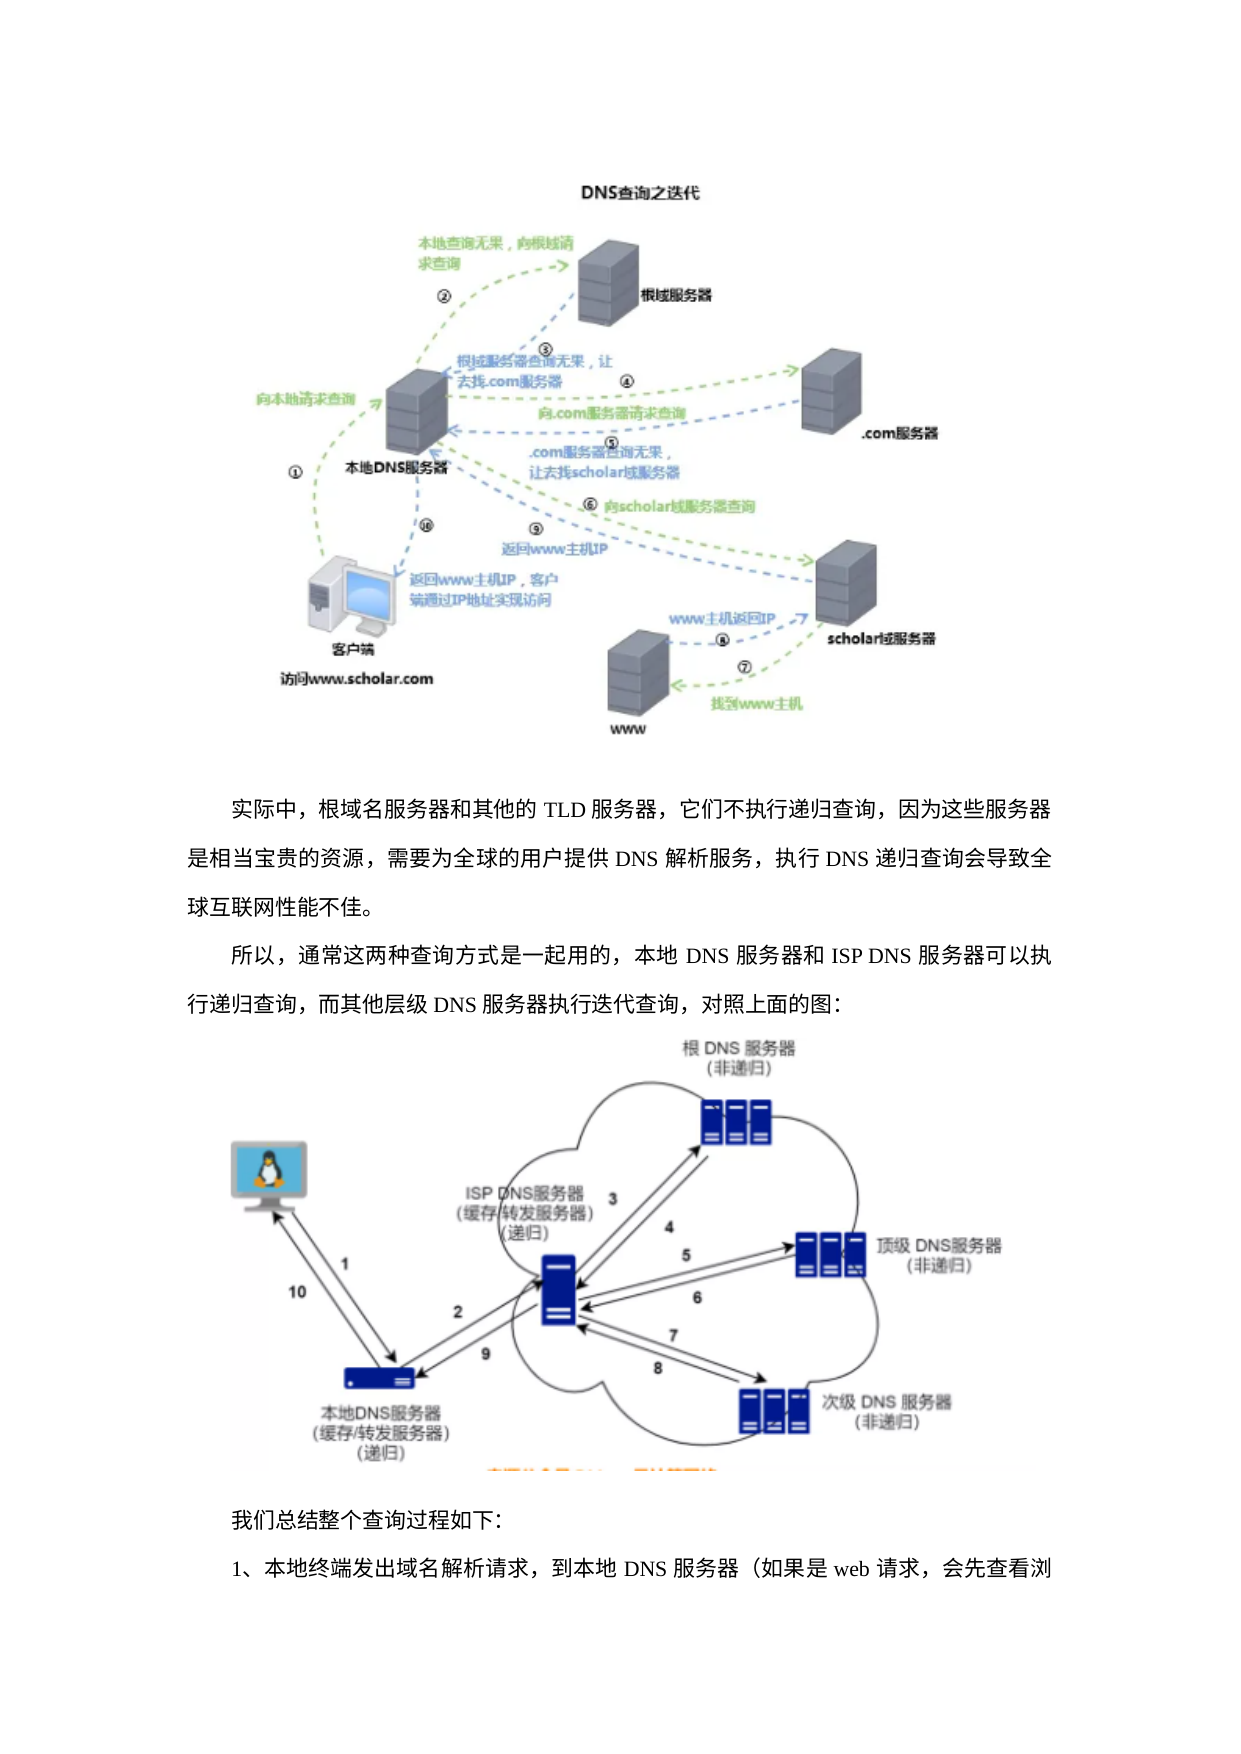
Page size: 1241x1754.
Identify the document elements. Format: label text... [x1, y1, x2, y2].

picture [203, 1035, 1037, 1471]
text 我们总结整个查询过程如下： [187, 1503, 1053, 1535]
text 实际中，根域名服务器和其他的 TLD 服务器，它们不执行递归查询，因为这些服务器是相当宝贵的资源，需要为全球的用户提供 DNS 解析服务，执行 DNS 递归查询会导致全球互联网性能不佳。 [187, 792, 1053, 922]
picture [203, 162, 1038, 761]
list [187, 1551, 1053, 1583]
text 所以，通常这两种查询方式是一起用的，本地 DNS 服务器和 ISP DNS 服务器可以执行递归查询，而其他层级 DNS 服务器执行迭代查询，对照上面的图： [187, 938, 1053, 1019]
